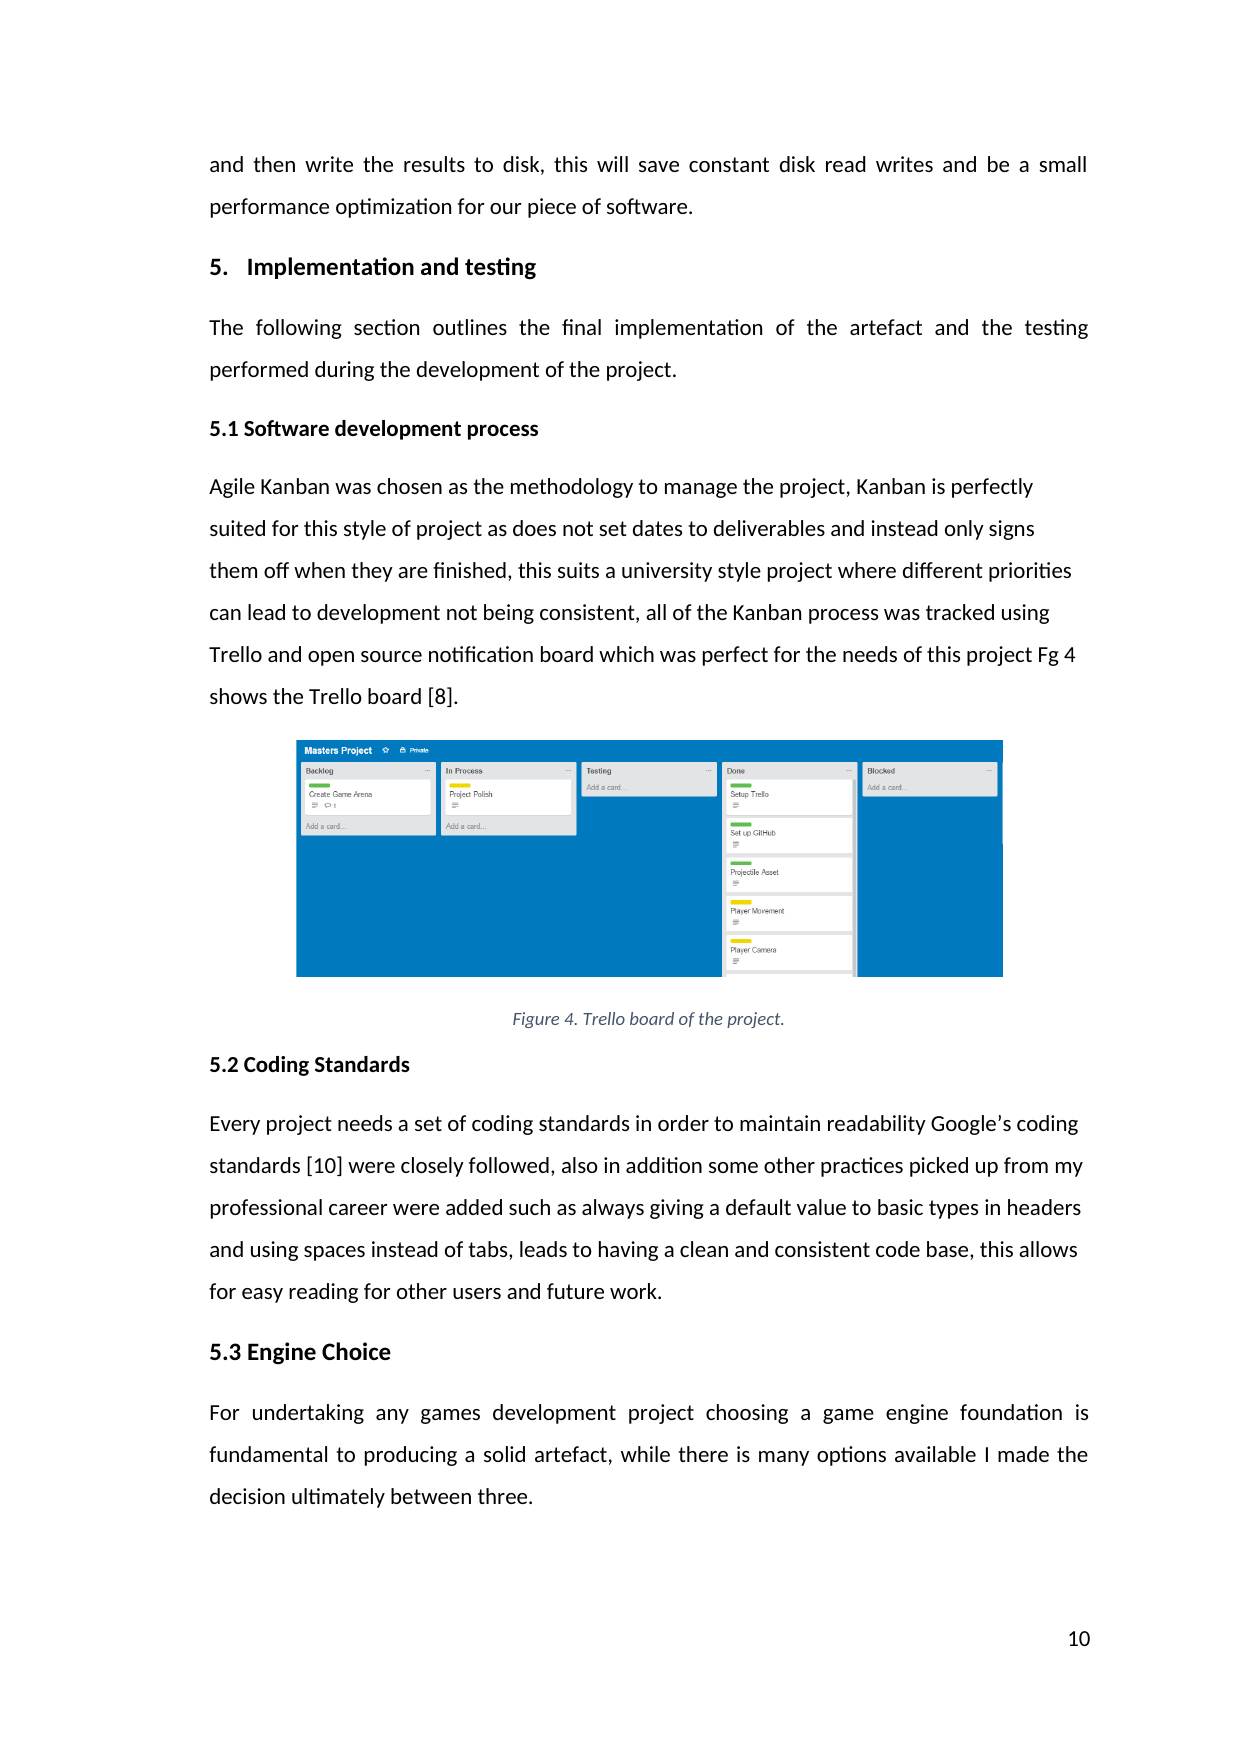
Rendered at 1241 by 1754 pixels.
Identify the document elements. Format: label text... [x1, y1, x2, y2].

text Every project needs a set of coding standards in order to maintain readability Google’s coding standards [10] were closely followed, also in addition some other practices picked up from my professional career were added such as always giving a default value to basic types in headers and using spaces instead of tabs, leads to having a clean and consistent code base, this allows for easy reading for other users and future work. [209, 1109, 1090, 1305]
text The following section outlines the final implementation of the artefact and the testing performed during the development of the project. [209, 313, 1090, 383]
subtitle 5.1 Software development process [209, 414, 1090, 442]
subtitle 5.3 Engine Choice [209, 1336, 1090, 1366]
text For undertaking any games development project choosing a game engine foundation is fundamental to producing a solid artefact, while there is many options available I made the decision ultimately between three. [209, 1398, 1090, 1510]
picture [296, 740, 1003, 977]
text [209, 150, 1090, 220]
subtitle 5.2 Coding Standards [209, 1051, 1090, 1079]
text Agile Kanban was chosen as the methodology to manage the project, Kanban is perfectly suited for this style of project as does not set dates to deliverables and instead only signs them off when they are finished, this suits a university style project where different priorities can lead to development not being consistent, all of the Kanban process was tracked using Trello and open source notification board which was perfect for the needs of this project Fg 4 shows the Trello board [8]. [209, 472, 1090, 710]
subtitle Implementation and testing [209, 251, 1090, 281]
